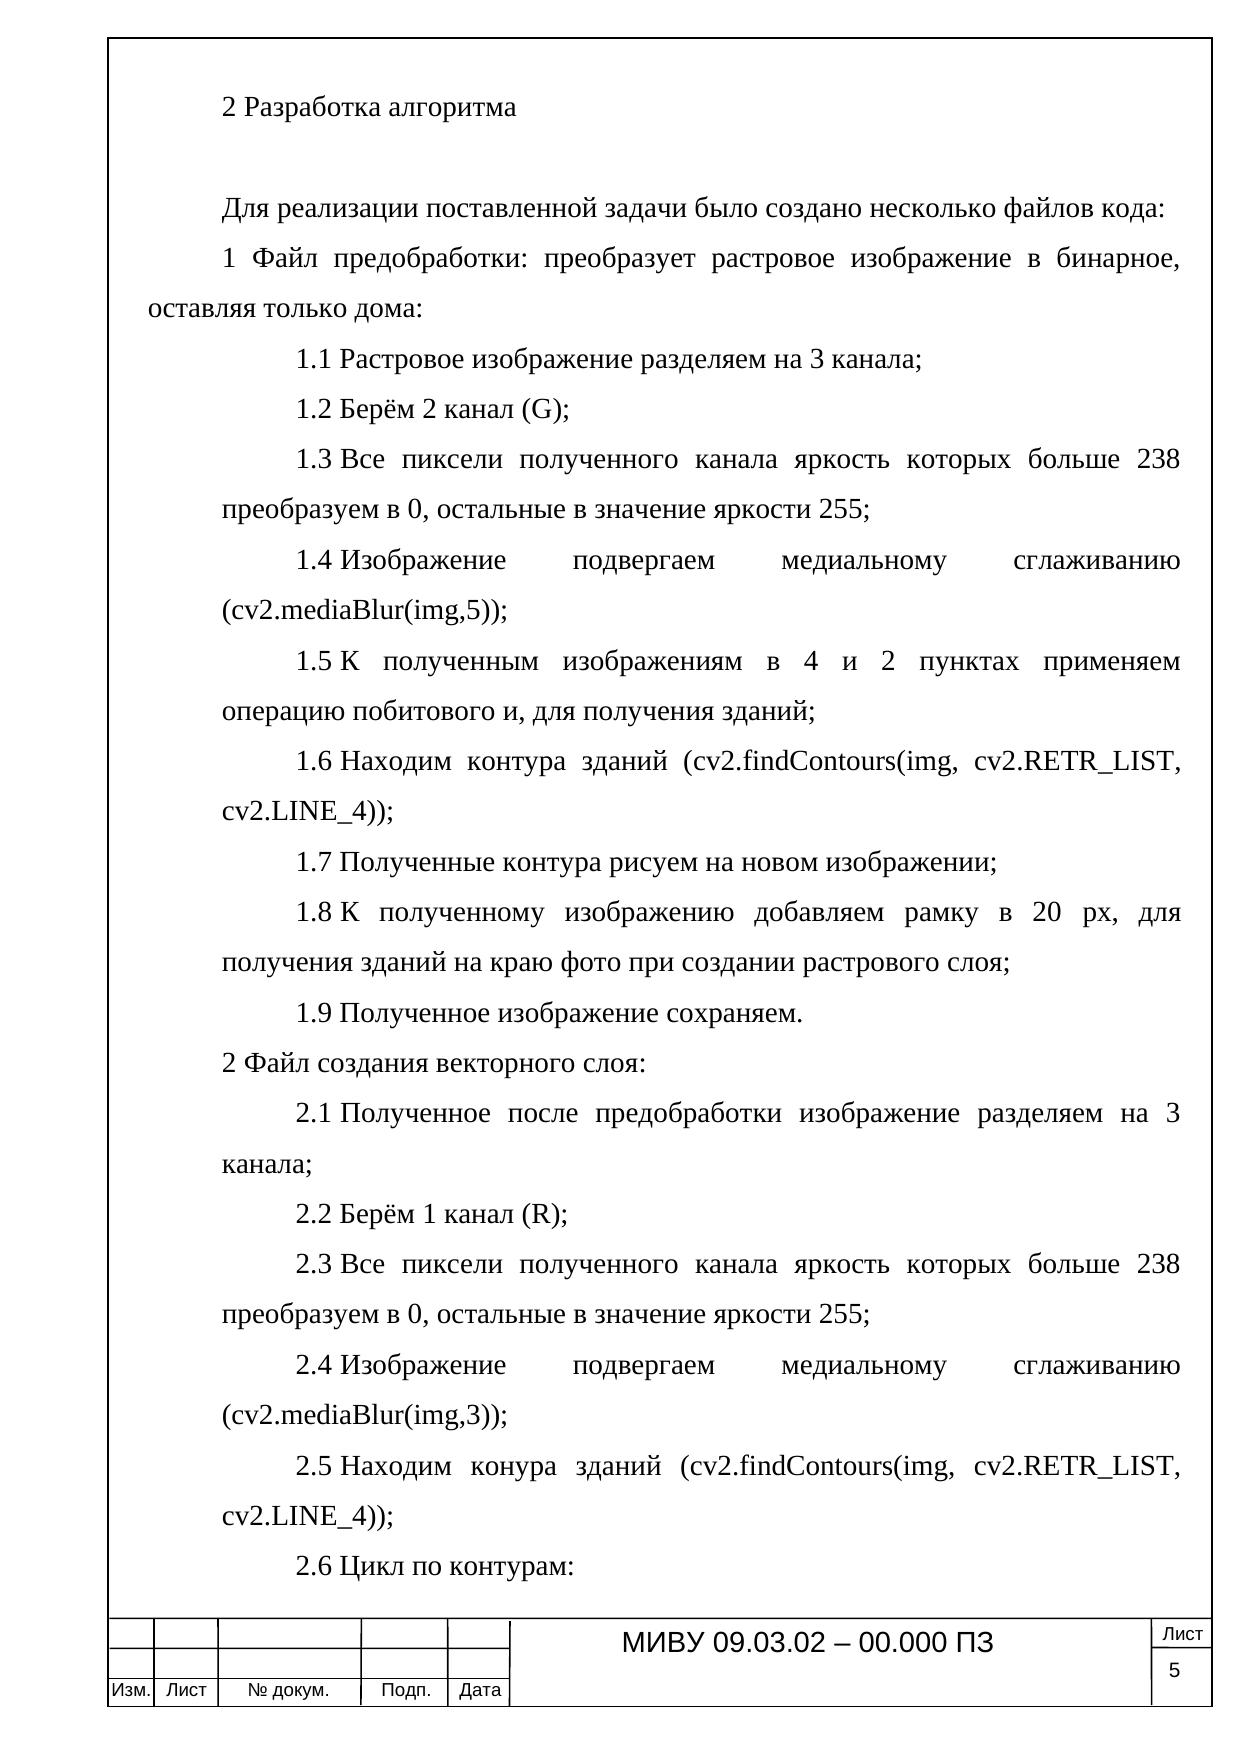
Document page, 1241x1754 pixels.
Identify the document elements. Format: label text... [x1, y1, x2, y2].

text Для реализации поставленной задачи было создано несколько файлов кода: [148, 190, 1181, 223]
list 2.1 Полученное после предобработки изображение разделяем на 3 канала; [222, 1095, 1181, 1179]
list 2.6 Цикл по контурам: [222, 1548, 1181, 1582]
subtitle 2 Разработка алгоритма [148, 89, 1181, 123]
list 1.1 Растровое изображение разделяем на 3 канала; [222, 341, 1181, 374]
list 1.6 Находим контура зданий (cv2.findContours(img, cv2.RETR_LIST, cv2.LINE_4)); [222, 743, 1181, 827]
list 2.4 Изображение подвергаем медиальному сглаживанию (cv2.mediaBlur(img,3)); [222, 1347, 1181, 1431]
list Файл создания векторного слоя: [148, 1045, 1181, 1079]
list 1.5 К полученным изображениям в 4 и 2 пунктах применяем операцию побитового и, для получения зданий; [222, 643, 1181, 726]
list 2.3 Все пиксели полученного канала яркость которых больше 238 преобразуем в 0, остальные в значение яркости 255; [222, 1246, 1181, 1330]
list 1.7 Полученные контура рисуем на новом изображении; [222, 844, 1181, 877]
list 1.4 Изображение подвергаем медиальному сглаживанию (cv2.mediaBlur(img,5)); [222, 542, 1181, 626]
list 1.8 К полученному изображению добавляем рамку в 20 px, для получения зданий на краю фото при создании растрового слоя; [222, 894, 1181, 978]
list 1.2 Берём 2 канал (G); [222, 391, 1181, 424]
list 2.5 Находим конура зданий (cv2.findContours(img, cv2.RETR_LIST, cv2.LINE_4)); [222, 1448, 1181, 1531]
list 1.9 Полученное изображение сохраняем. [222, 995, 1181, 1028]
list 1.3 Все пиксели полученного канала яркость которых больше 238 преобразуем в 0, остальные в значение яркости 255; [222, 441, 1181, 525]
list 2.2 Берём 1 канал (R); [222, 1196, 1181, 1229]
list Файл предобработки: преобразует растровое изображение в бинарное, оставляя только дома: [148, 240, 1181, 324]
